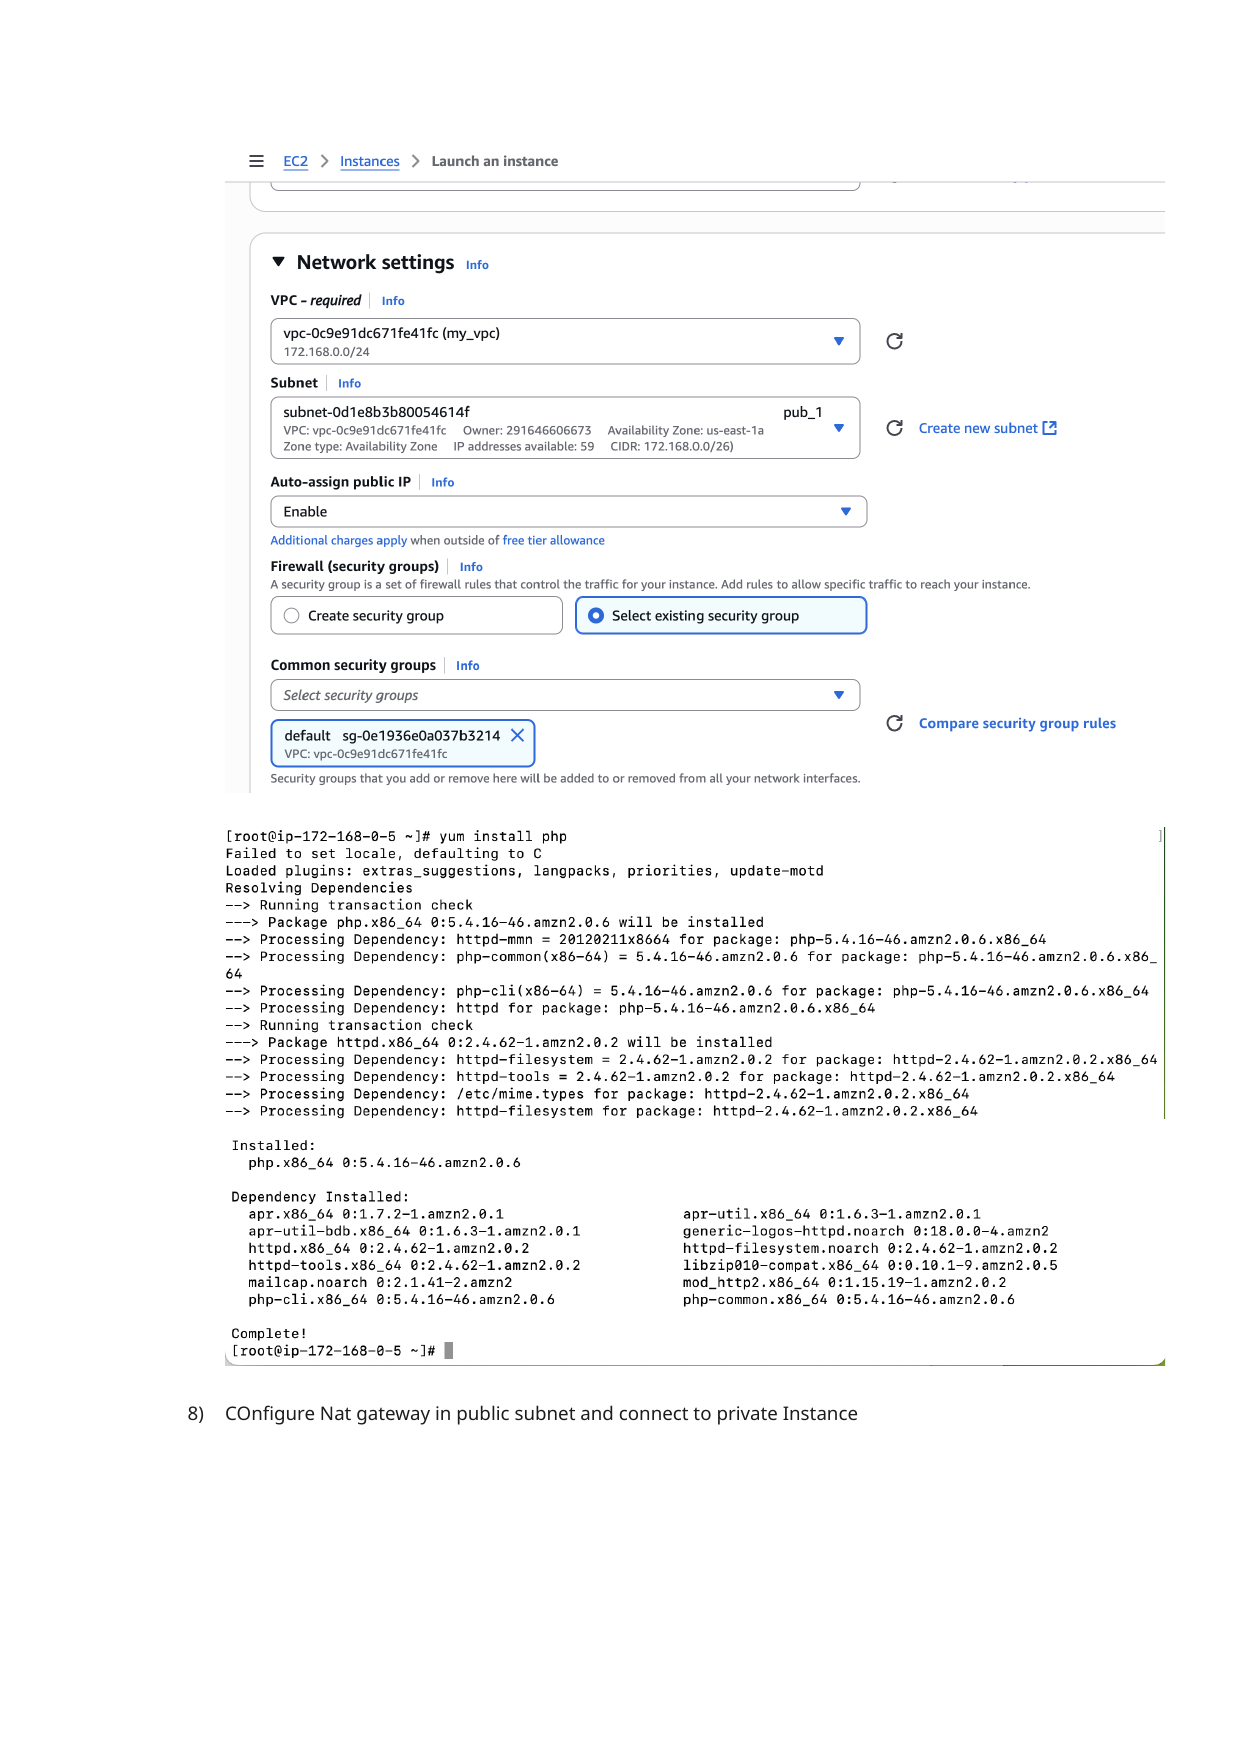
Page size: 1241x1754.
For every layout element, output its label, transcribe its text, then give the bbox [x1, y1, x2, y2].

picture [225, 1123, 1166, 1366]
picture [225, 150, 1166, 793]
picture [225, 827, 1166, 1119]
list COnfigure Nat gateway in public subnet and connect to private Instance [187, 1400, 1090, 1426]
